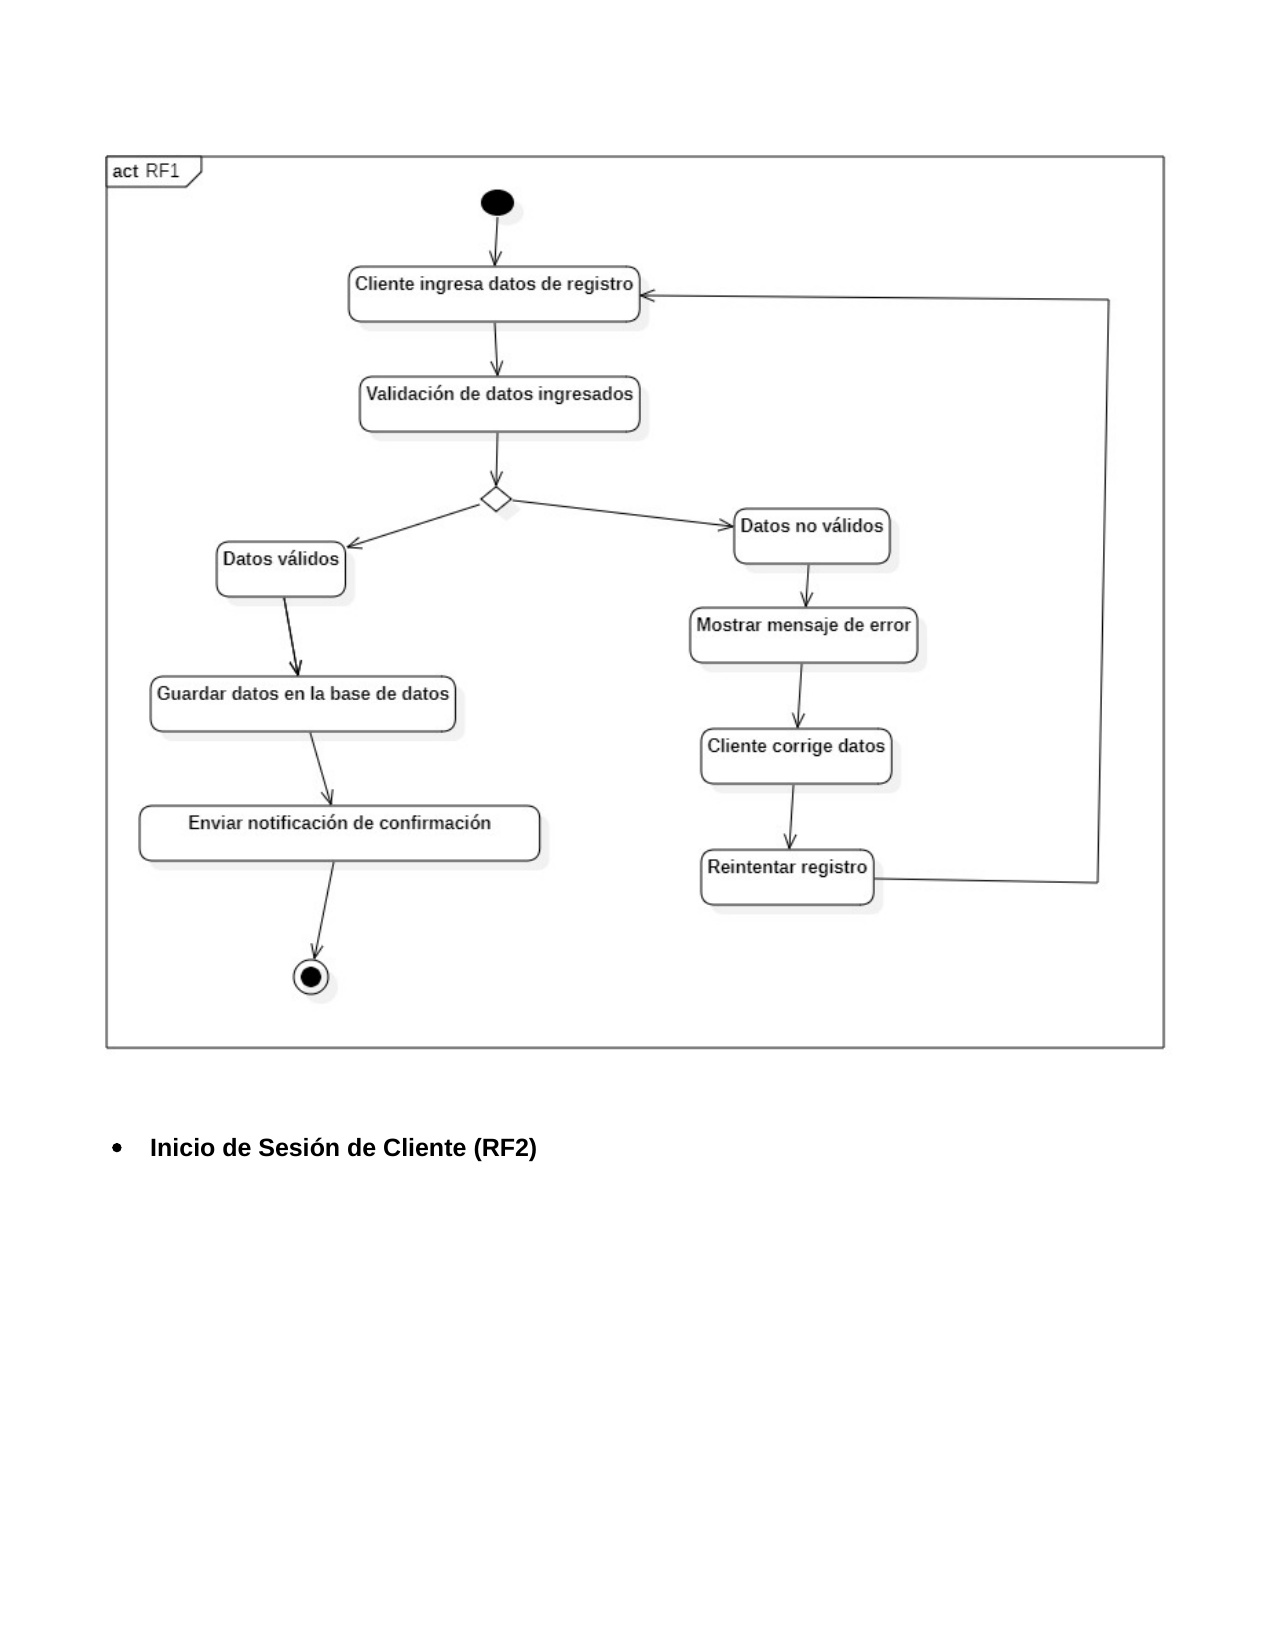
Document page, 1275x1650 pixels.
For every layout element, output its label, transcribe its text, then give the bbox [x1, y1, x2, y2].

list Inicio de Sesión de Cliente (RF2) [112, 1133, 1200, 1162]
